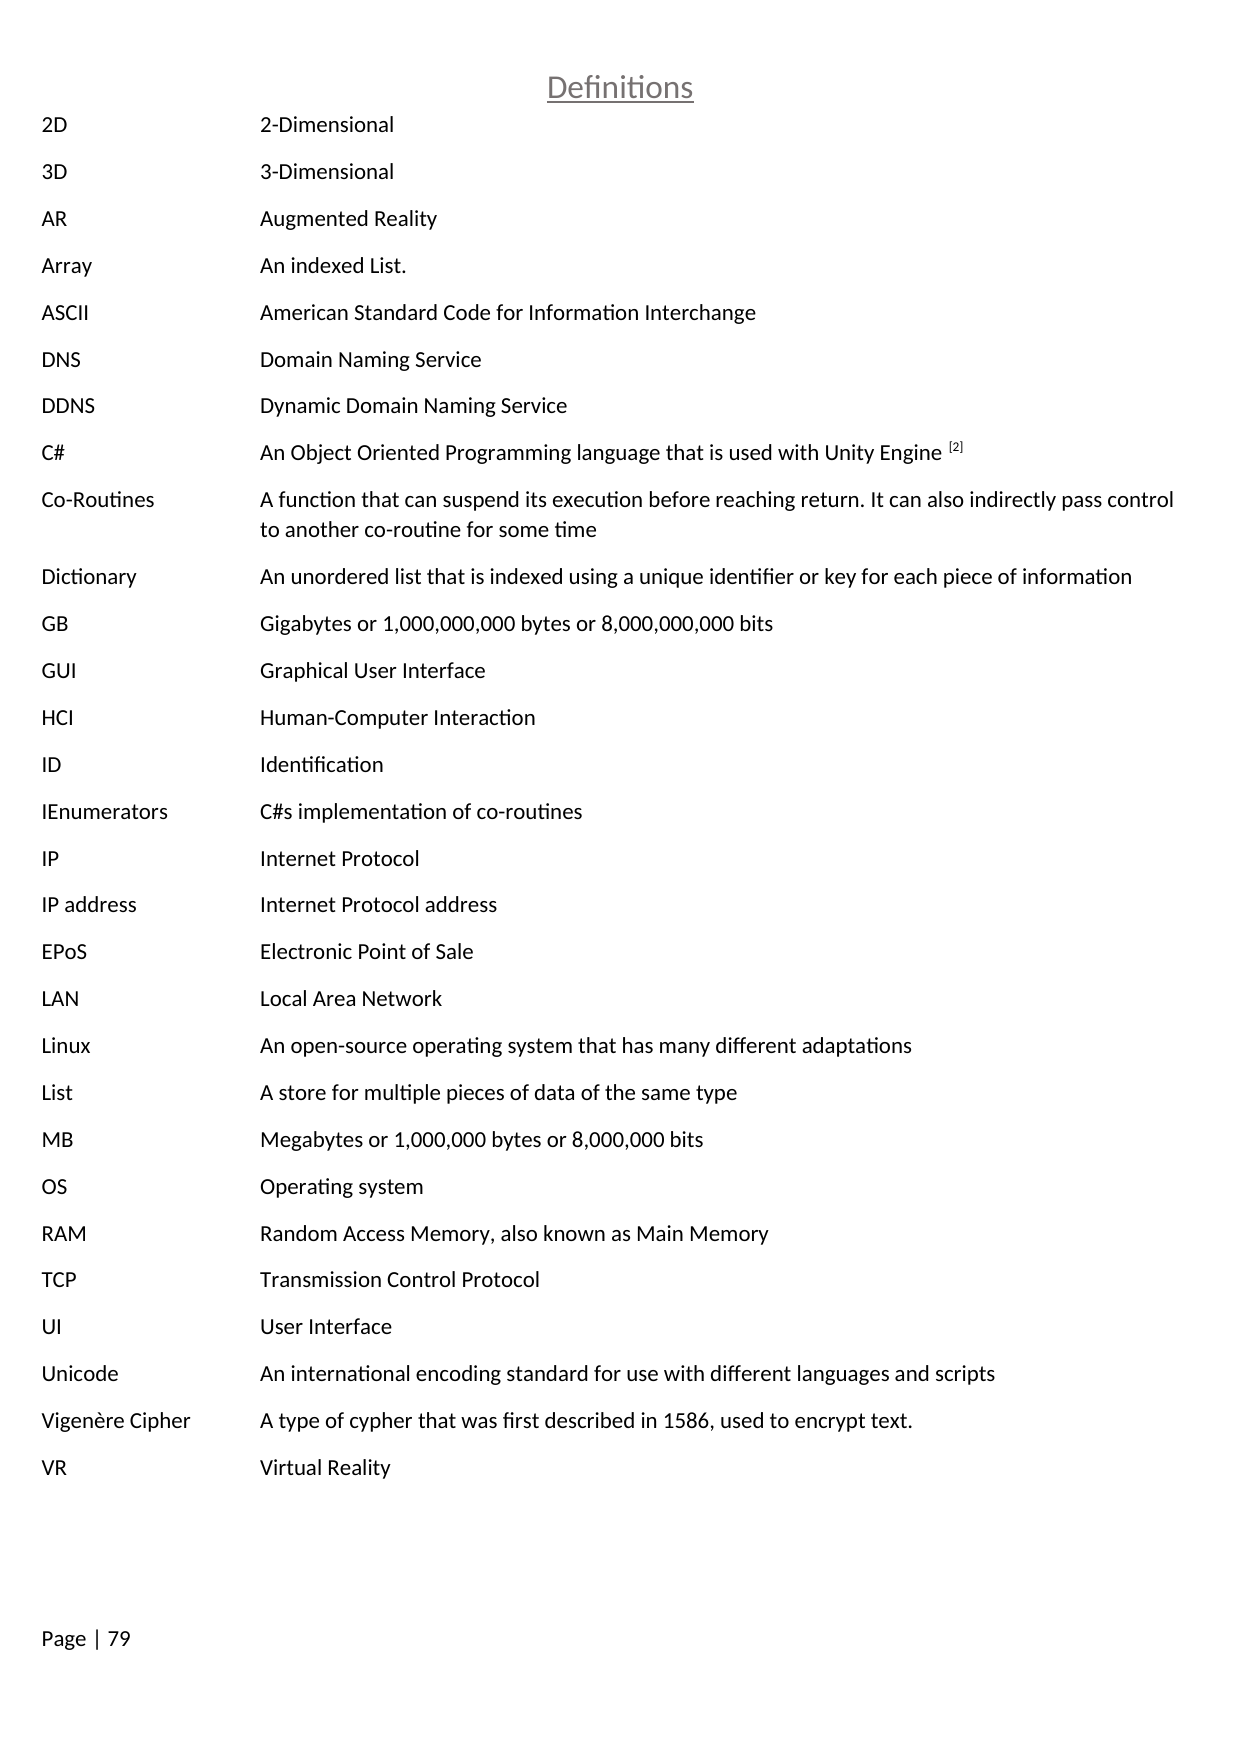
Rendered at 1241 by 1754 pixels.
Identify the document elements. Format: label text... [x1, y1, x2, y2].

text IEnumerators C#s implementation of co-routines [41, 797, 1199, 825]
text MB Megabytes or 1,000,000 bytes or 8,000,000 bits [41, 1125, 1199, 1153]
text Array An indexed List. [41, 251, 1199, 279]
text UI User Interface [41, 1312, 1199, 1340]
text 3D 3-Dimensional [41, 157, 1199, 185]
text DDNS Dynamic Domain Naming Service [41, 392, 1199, 419]
text TCP Transmission Control Protocol [41, 1266, 1199, 1293]
text HCI Human-Computer Interaction [41, 703, 1199, 731]
text AR Augmented Reality [41, 204, 1199, 232]
text LAN Local Area Network [41, 984, 1199, 1012]
text C# An Object Oriented Programming language that is used with Unity Engine [2] [41, 438, 1199, 466]
text IP address Internet Protocol address [41, 891, 1199, 918]
text EPoS Electronic Point of Sale [41, 937, 1199, 965]
text DNS Domain Naming Service [41, 345, 1199, 373]
text 2D 2-Dimensional [41, 110, 1199, 138]
text Co-Routines A function that can suspend its execution before reaching return. It can also indirectly pass control to another co-routine for some time [41, 485, 1199, 543]
subtitle Definitions [41, 66, 1199, 107]
text Dictionary An unordered list that is indexed using a unique identifier or key for each piece of information [41, 562, 1199, 590]
text OS Operating system [41, 1172, 1199, 1200]
text ID Identification [41, 750, 1199, 778]
text GB Gigabytes or 1,000,000,000 bytes or 8,000,000,000 bits [41, 609, 1199, 637]
text RAM Random Access Memory, also known as Main Memory [41, 1219, 1199, 1247]
text VR Virtual Reality [41, 1453, 1199, 1481]
text Vigenère Cipher A type of cypher that was first described in 1586, used to encrypt text. [41, 1406, 1199, 1434]
text ASCII American Standard Code for Information Interchange [41, 298, 1199, 326]
text List A store for multiple pieces of data of the same type [41, 1078, 1199, 1106]
text Linux An open-source operating system that has many different adaptations [41, 1031, 1199, 1059]
text Unicode An international encoding standard for use with different languages and scripts [41, 1359, 1199, 1387]
text GUI Graphical User Interface [41, 656, 1199, 684]
text IP Internet Protocol [41, 844, 1199, 872]
